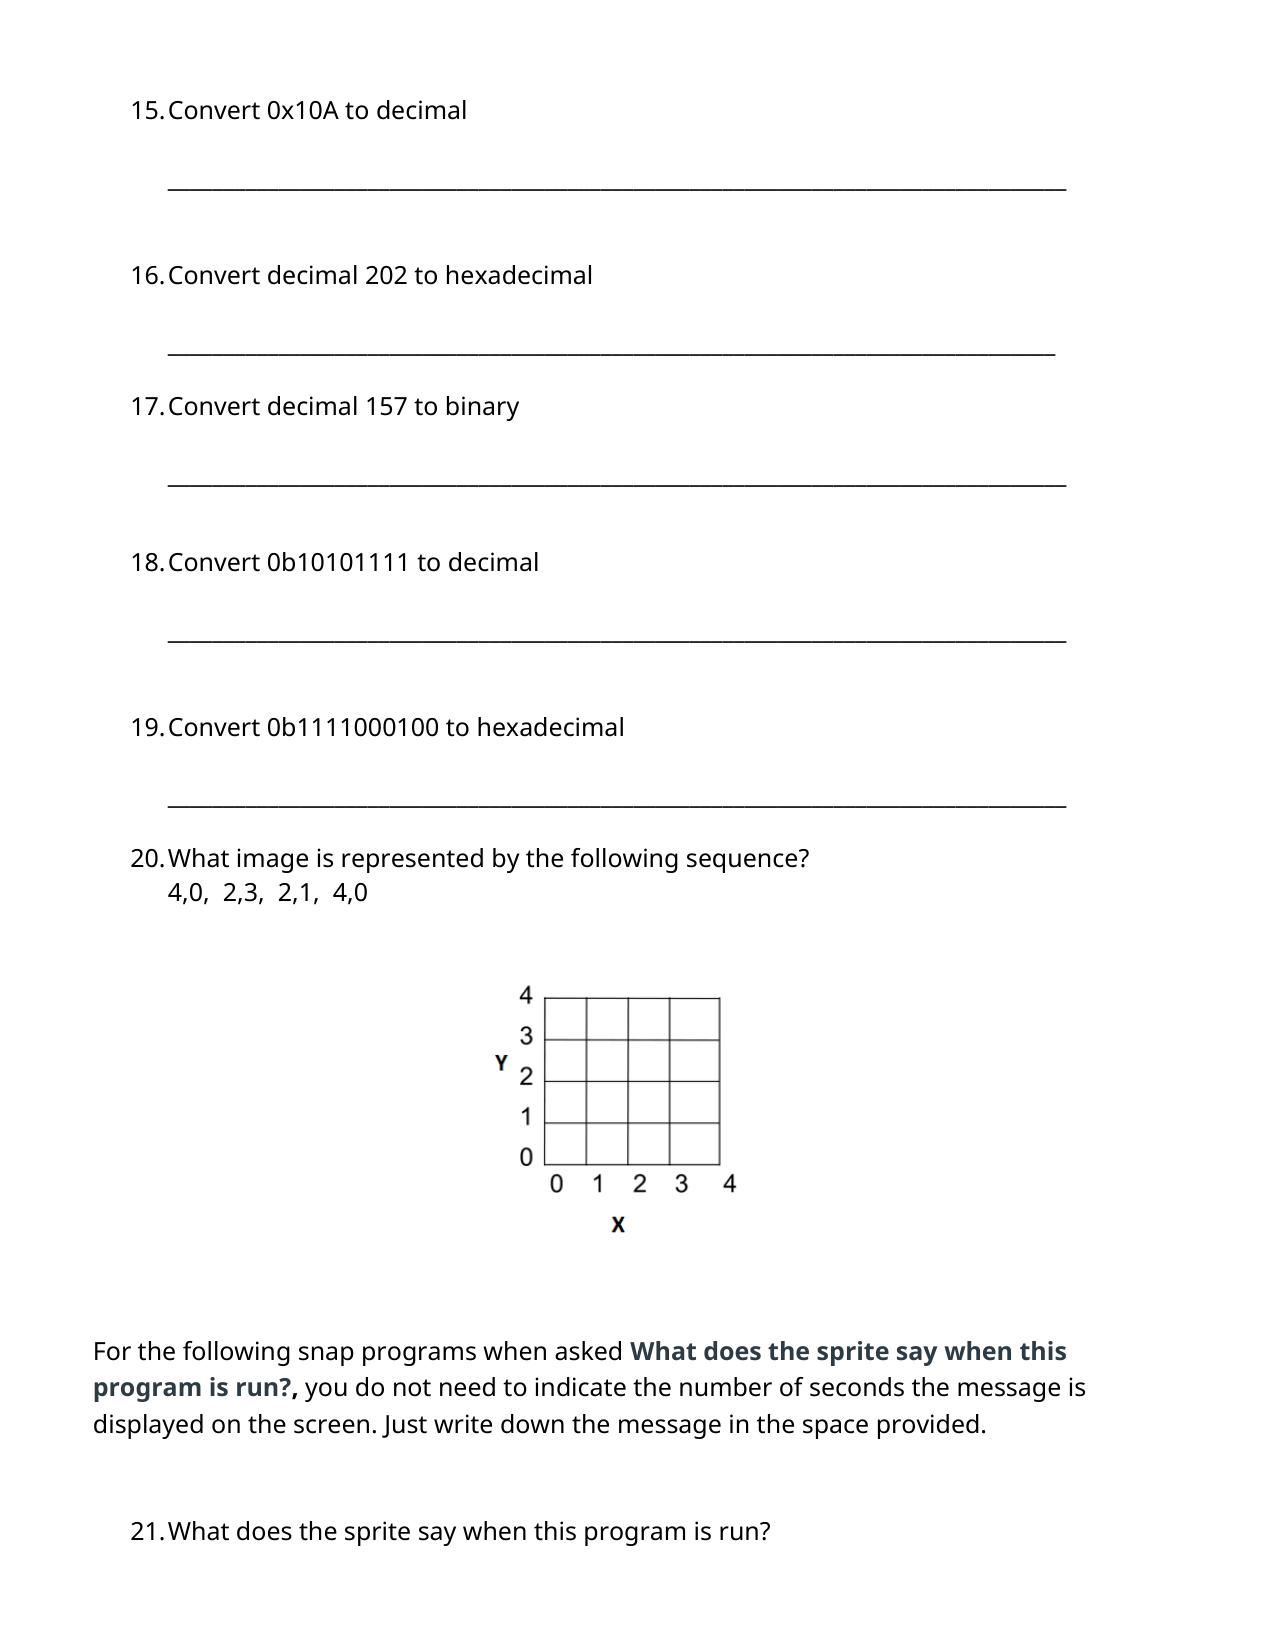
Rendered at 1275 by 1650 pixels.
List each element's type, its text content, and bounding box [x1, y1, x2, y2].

list What image is represented by the following sequence? 4,0, 2,3, 2,1, 4,0 [130, 840, 1182, 908]
list Convert 0b1111000100 to hexadecimal _________________________________________________________________________________ [130, 709, 1182, 840]
picture [465, 942, 810, 1280]
list Convert decimal 157 to binary _________________________________________________________________________________ [130, 389, 1182, 491]
list Convert decimal 202 to hexadecimal ________________________________________________________________________________ [130, 258, 1182, 389]
list What does the sprite say when this program is run? [130, 1514, 1182, 1548]
list Convert 0b10101111 to decimal _________________________________________________________________________________ [130, 544, 1182, 709]
text For the following snap programs when asked What does the sprite say when this program is run?, you do not need to indicate the number of seconds the message is displayed on the screen. Just write down the message in the space provided. [93, 1333, 1182, 1441]
list Convert 0x10A to decimal _________________________________________________________________________________ [130, 93, 1182, 258]
